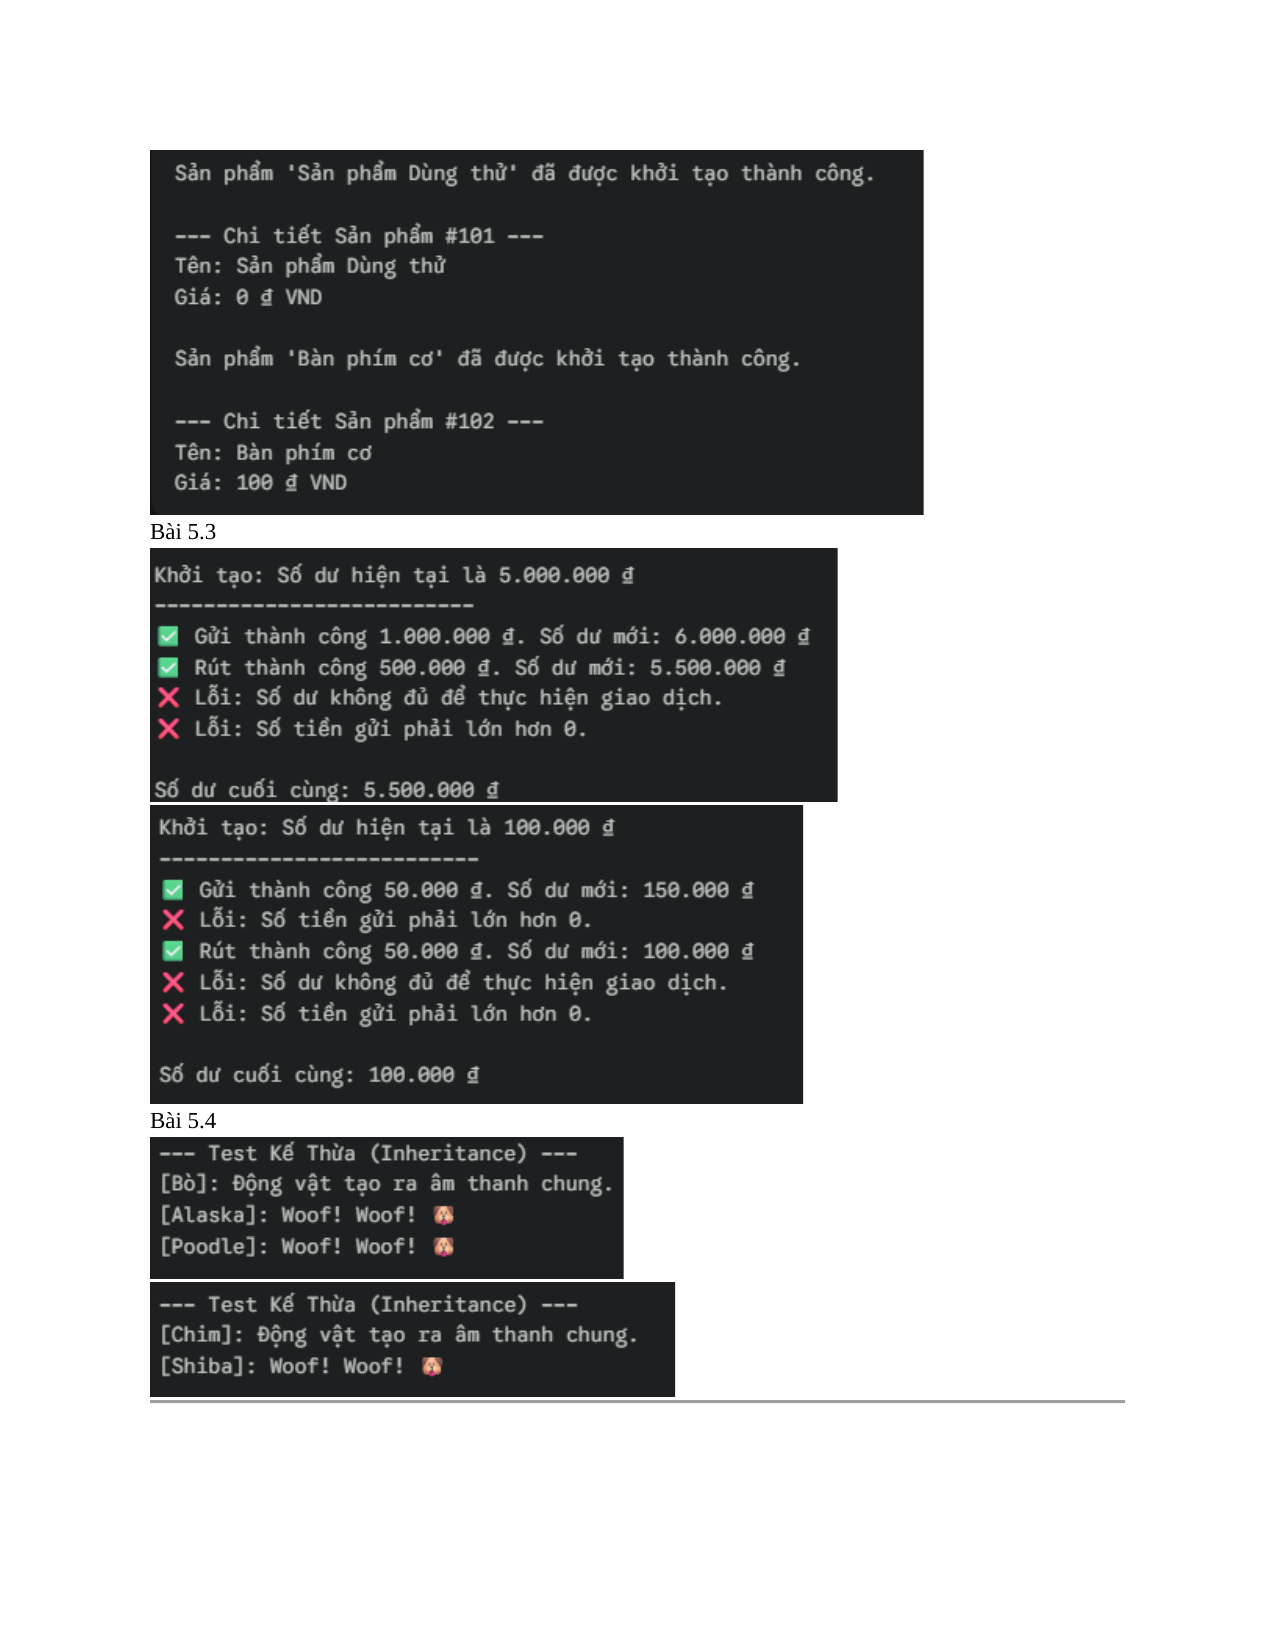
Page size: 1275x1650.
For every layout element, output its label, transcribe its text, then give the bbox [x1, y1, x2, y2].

picture [150, 1137, 624, 1279]
picture [150, 150, 924, 515]
picture [150, 805, 804, 1104]
text Bài 5.4 [150, 1107, 1125, 1134]
text Bài 5.3 [150, 518, 1125, 544]
picture [150, 1282, 675, 1397]
picture [150, 548, 838, 802]
